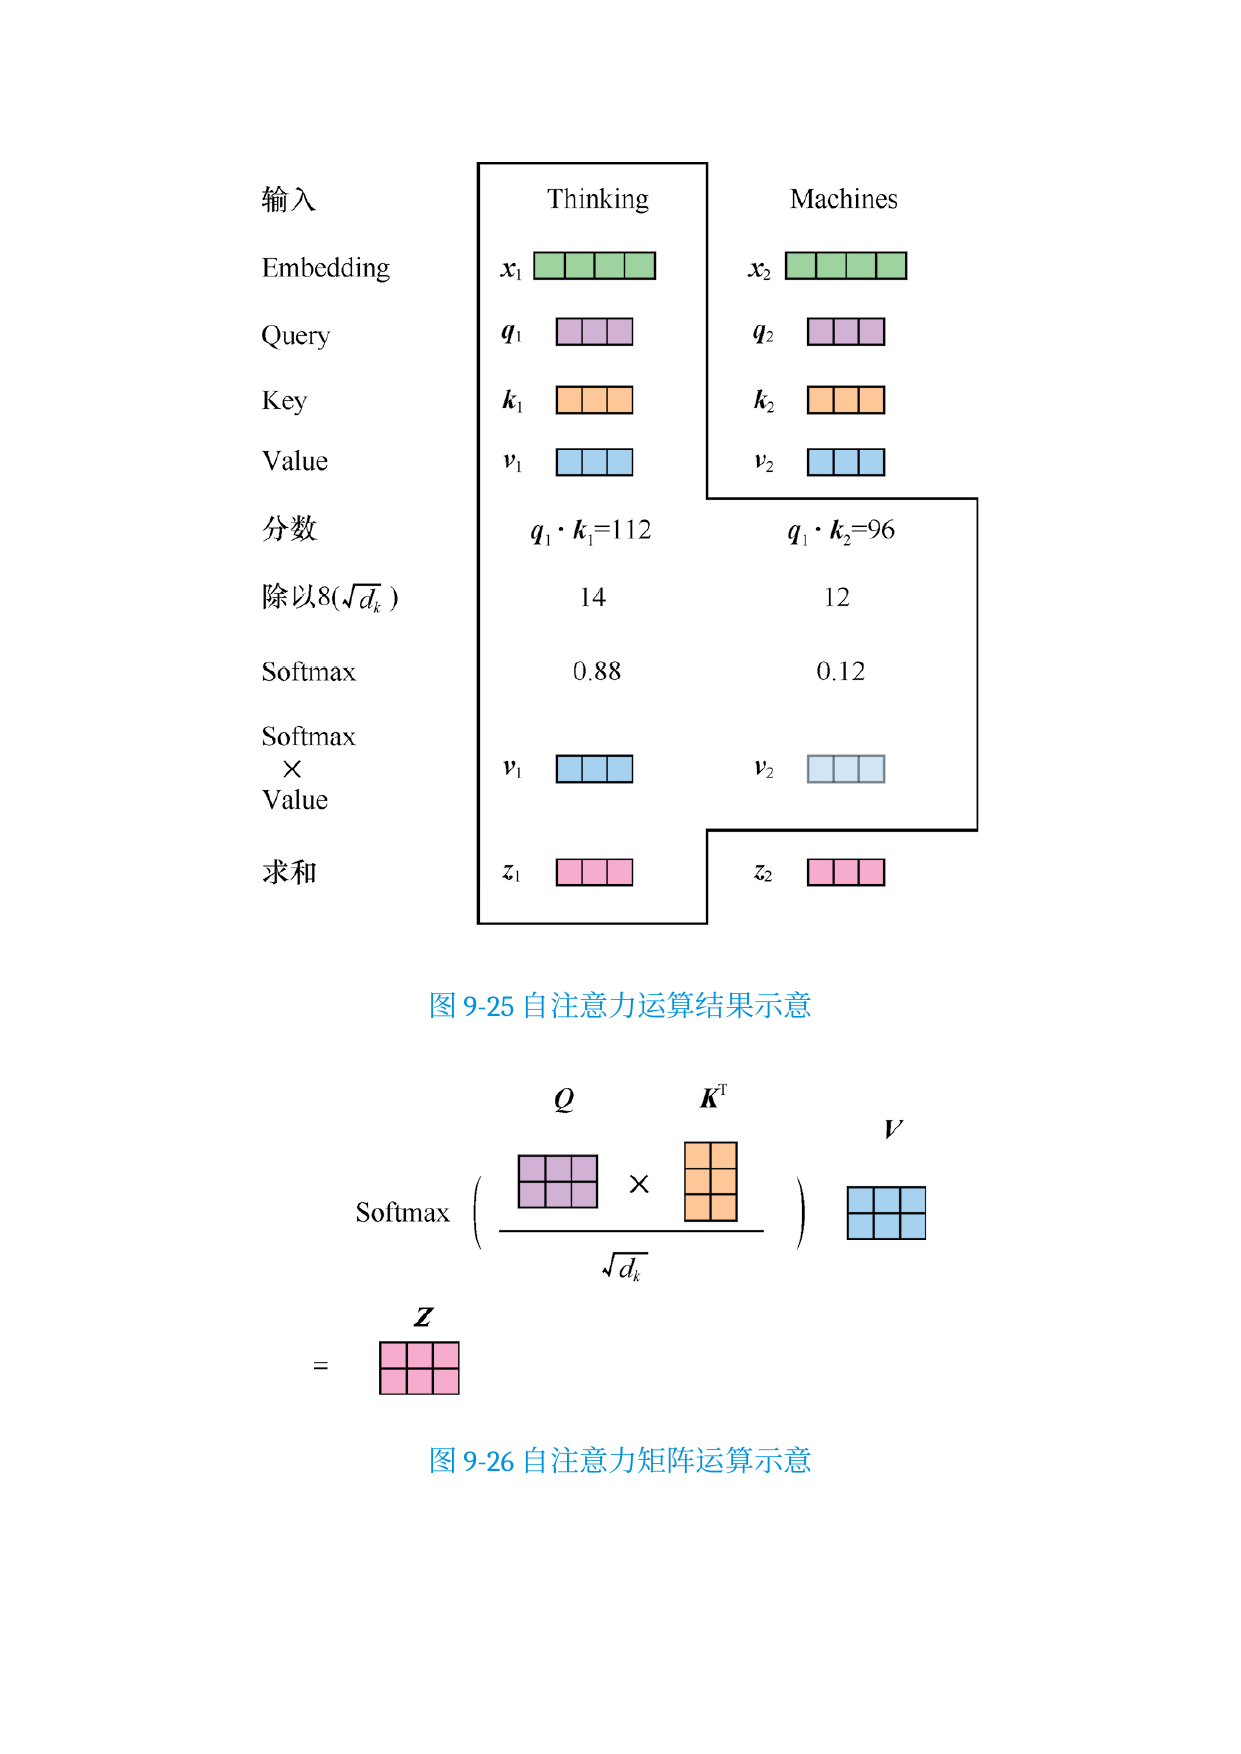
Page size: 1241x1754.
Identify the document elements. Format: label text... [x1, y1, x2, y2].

picture [261, 162, 979, 925]
text 图9-26 自注意力矩阵运算示意 [187, 1429, 1053, 1494]
picture [313, 1072, 927, 1395]
text 图9-25 自注意力运算结果示意 [187, 974, 1053, 1039]
